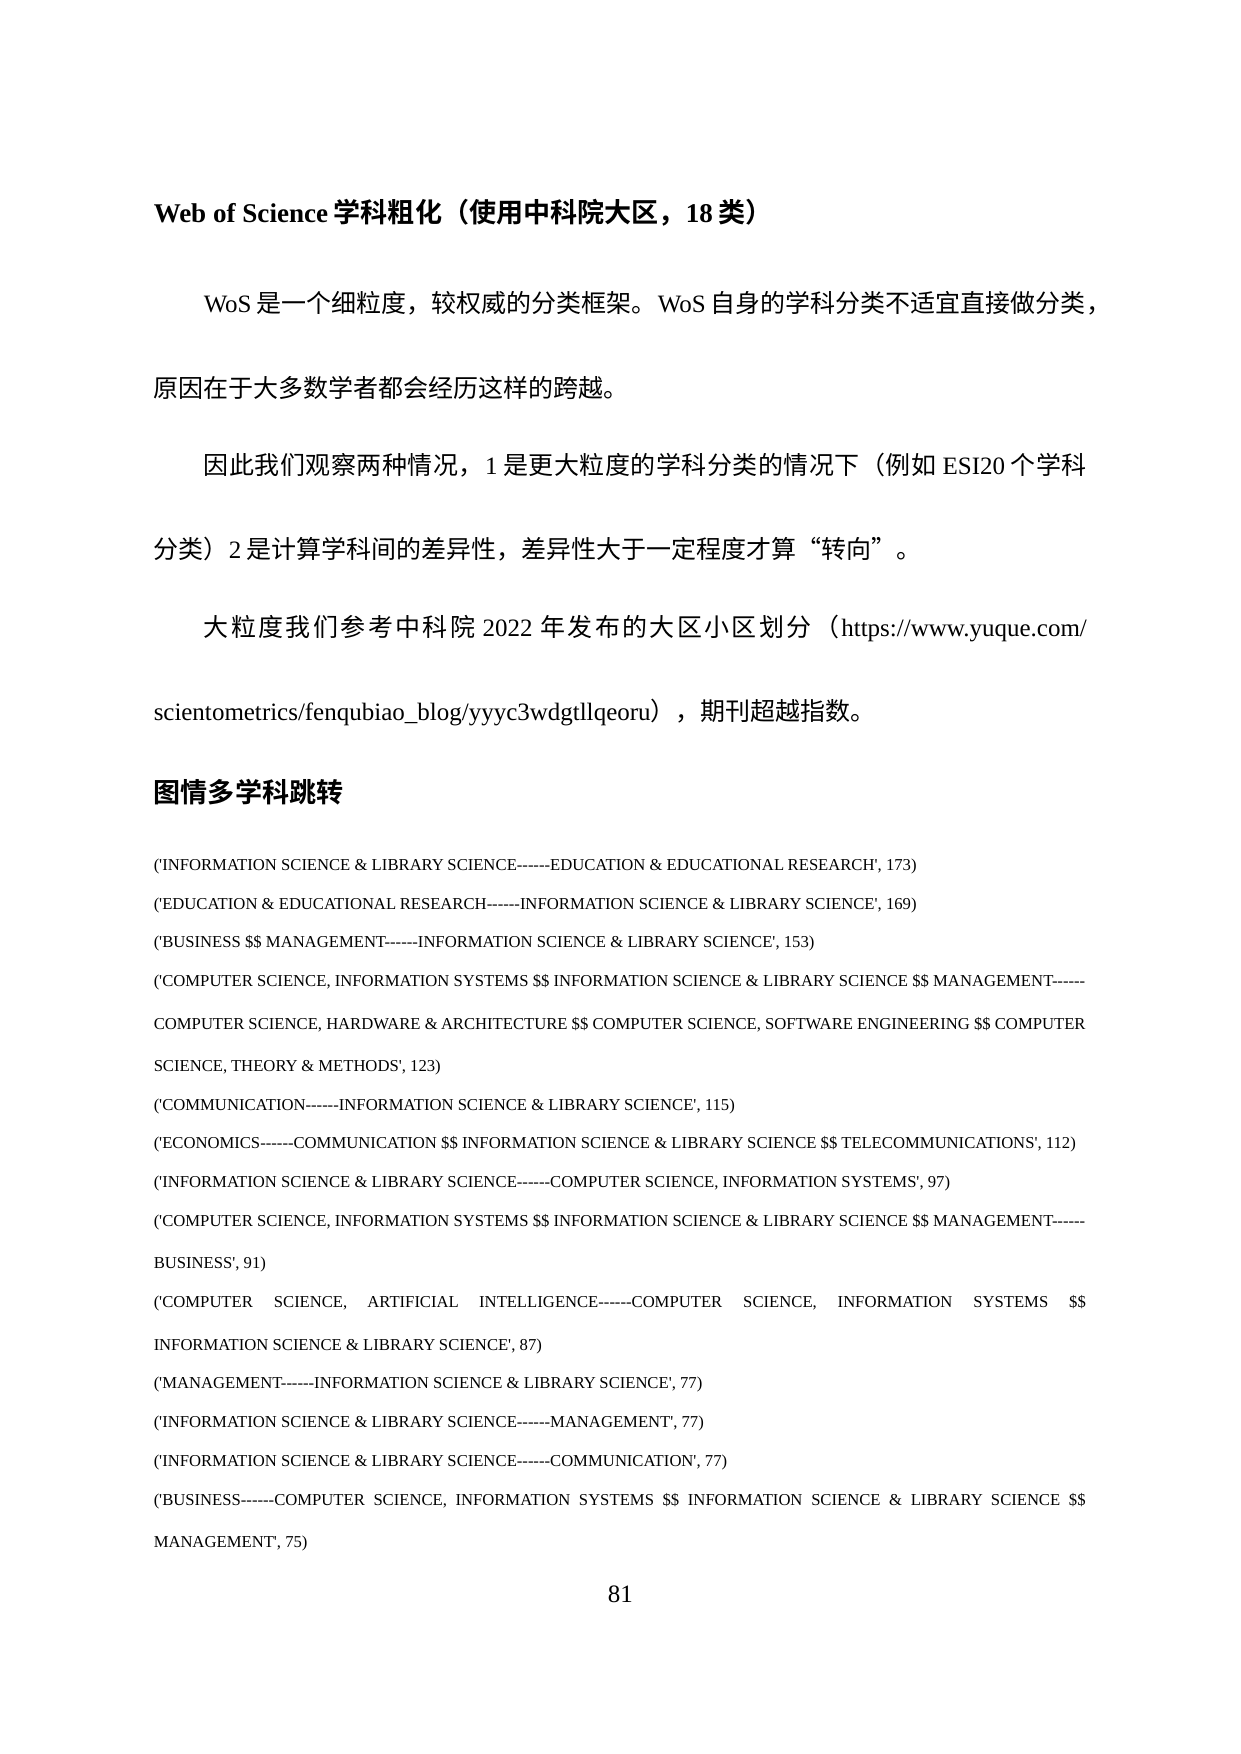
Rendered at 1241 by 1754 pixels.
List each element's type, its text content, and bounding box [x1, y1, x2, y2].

text ('INFORMATION SCIENCE & LIBRARY SCIENCE------COMMUNICATION', 77) [153, 1443, 1087, 1477]
text ('BUSINESS $$ MANAGEMENT------INFORMATION SCIENCE & LIBRARY SCIENCE', 153) [153, 925, 1087, 959]
text 大粒度我们参考中科院2022年发布的大区小区划分（https://www.yuque.com/scientometrics/fenqubiao_blog/yyyc3wdgtllqeoru），期刊超越指数。 [153, 591, 1087, 744]
text ('COMPUTER SCIENCE, INFORMATION SYSTEMS $$ INFORMATION SCIENCE & LIBRARY SCIENCE $$ MANAGEMENT------BUSINESS', 91) [153, 1203, 1087, 1280]
text ('ECONOMICS------COMMUNICATION $$ INFORMATION SCIENCE & LIBRARY SCIENCE $$ TELECOMMUNICATIONS', 112) [153, 1126, 1087, 1160]
subtitle Web of Science学科粗化（使用中科院大区，18类） [153, 177, 1087, 245]
text ('INFORMATION SCIENCE & LIBRARY SCIENCE------MANAGEMENT', 77) [153, 1404, 1087, 1438]
text ('MANAGEMENT------INFORMATION SCIENCE & LIBRARY SCIENCE', 77) [153, 1366, 1087, 1400]
text ('INFORMATION SCIENCE & LIBRARY SCIENCE------COMPUTER SCIENCE, INFORMATION SYSTEMS', 97) [153, 1165, 1087, 1199]
subtitle 图情多学科跳转 [153, 757, 1087, 825]
text ('COMPUTER SCIENCE, ARTIFICIAL INTELLIGENCE------COMPUTER SCIENCE, INFORMATION SYSTEMS $$ INFORMATION SCIENCE & LIBRARY SCIENCE', 87) [153, 1284, 1087, 1361]
text ('COMMUNICATION------INFORMATION SCIENCE & LIBRARY SCIENCE', 115) [153, 1087, 1087, 1121]
text ('BUSINESS------COMPUTER SCIENCE, INFORMATION SYSTEMS $$ INFORMATION SCIENCE & LIBRARY SCIENCE $$ MANAGEMENT', 75) [153, 1482, 1087, 1558]
text ('INFORMATION SCIENCE & LIBRARY SCIENCE------EDUCATION & EDUCATIONAL RESEARCH', 173) [153, 847, 1087, 881]
text WoS是一个细粒度，较权威的分类框架。WoS自身的学科分类不适宜直接做分类，原因在于大多数学者都会经历这样的跨越。 [153, 267, 1087, 420]
text ('COMPUTER SCIENCE, INFORMATION SYSTEMS $$ INFORMATION SCIENCE & LIBRARY SCIENCE $$ MANAGEMENT------COMPUTER SCIENCE, HARDWARE & ARCHITECTURE $$ COMPUTER SCIENCE, SOFTWARE ENGINEERING $$ COMPUTER SCIENCE, THEORY & METHODS', 123) [153, 964, 1087, 1082]
text ('EDUCATION & EDUCATIONAL RESEARCH------INFORMATION SCIENCE & LIBRARY SCIENCE', 169) [153, 886, 1087, 920]
text 因此我们观察两种情况，1是更大粒度的学科分类的情况下（例如ESI20个学科分类）2是计算学科间的差异性，差异性大于一定程度才算“转向”。 [153, 429, 1087, 582]
